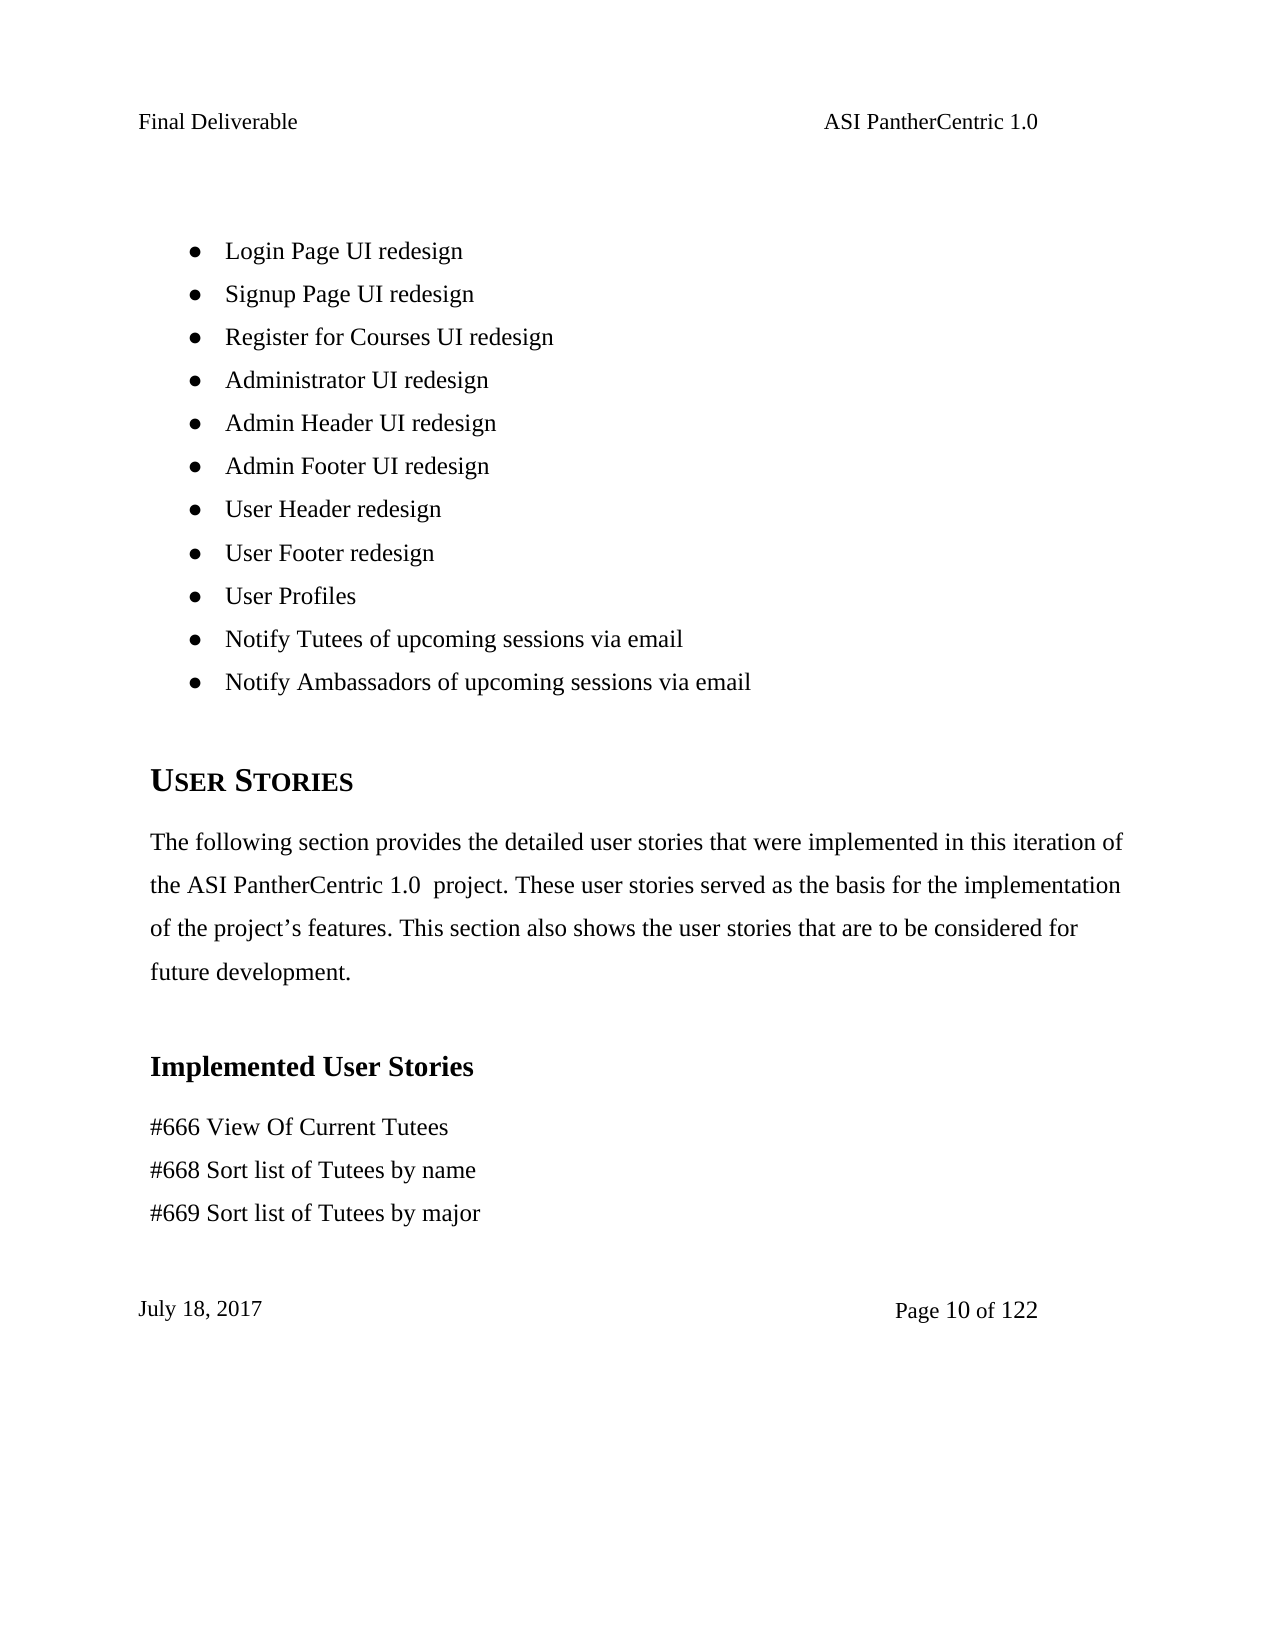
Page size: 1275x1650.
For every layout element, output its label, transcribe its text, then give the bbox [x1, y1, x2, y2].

list User Footer redesign [187, 538, 1125, 566]
text #666 View Of Current Tutees [150, 1112, 1125, 1140]
list User Profiles [187, 581, 1125, 609]
text The following section provides the detailed user stories that were implemented in this iteration of the ASI PantherCentric 1.0 project. These user stories served as the basis for the implementation of the project’s features. This section also shows the user stories that are to be considered for future development. [150, 827, 1125, 985]
subtitle Implemented User Stories [150, 1049, 1125, 1083]
list Login Page UI redesign [187, 236, 1125, 264]
list Notify Tutees of upcoming sessions via email [187, 624, 1125, 653]
text #668 Sort list of Tutees by name [150, 1155, 1125, 1183]
list User Header redesign [187, 494, 1125, 523]
list Register for Courses UI redesign [187, 322, 1125, 351]
list Administrator UI redesign [187, 365, 1125, 394]
list Admin Footer UI redesign [187, 451, 1125, 480]
text #669 Sort list of Tutees by major [150, 1198, 1125, 1227]
list Signup Page UI redesign [187, 279, 1125, 308]
subtitle User Stories [150, 760, 1125, 798]
list Admin Header UI redesign [187, 408, 1125, 437]
list Notify Ambassadors of upcoming sessions via email [187, 667, 1125, 696]
